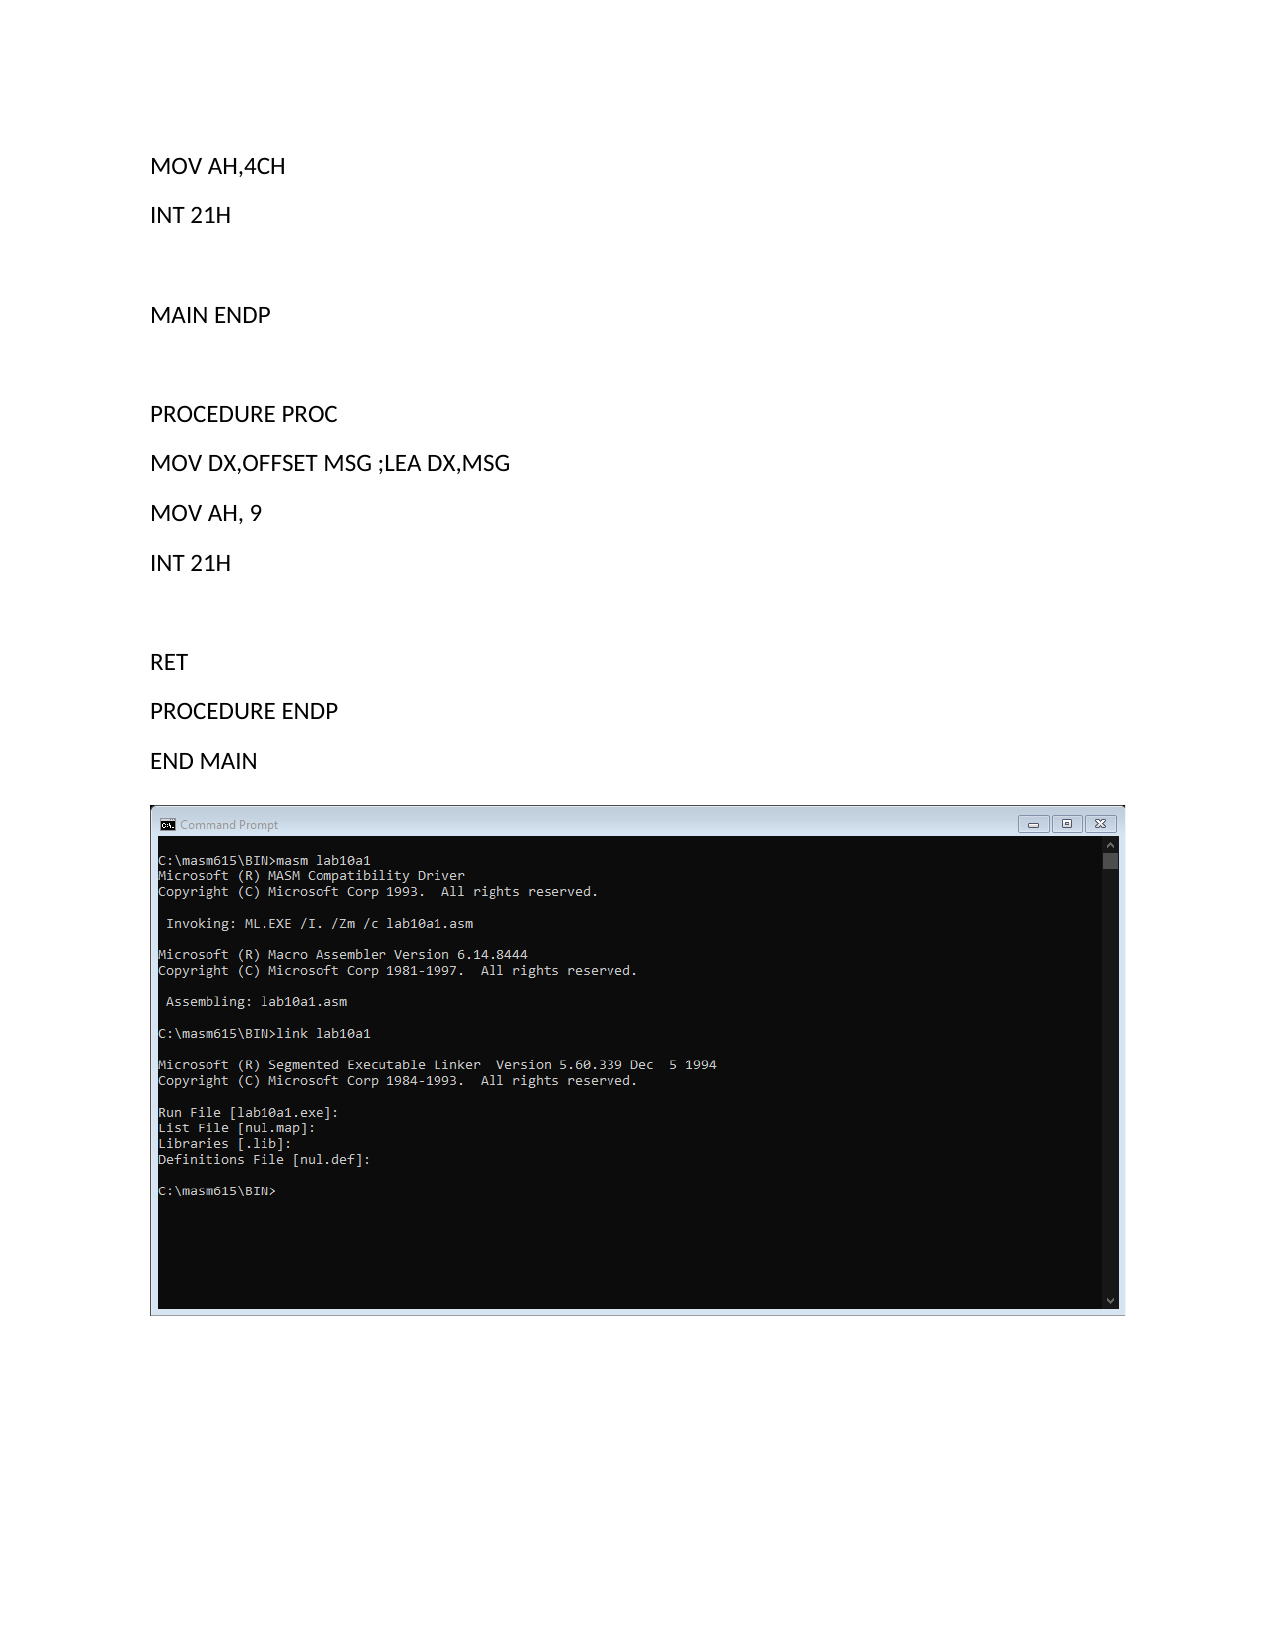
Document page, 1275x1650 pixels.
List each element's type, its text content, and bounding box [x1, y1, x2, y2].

text END MAIN [150, 745, 1125, 776]
text RET [150, 646, 1125, 676]
text INT 21H [150, 547, 1125, 577]
text PROCEDURE PROC [150, 398, 1125, 428]
text MOV DX,OFFSET MSG ;LEA DX,MSG [150, 447, 1125, 478]
text PROCEDURE ENDP [150, 695, 1125, 726]
text INT 21H [150, 199, 1125, 230]
text MAIN ENDP [150, 299, 1125, 329]
text MOV AH,4CH [150, 150, 1125, 181]
text MOV AH, 9 [150, 497, 1125, 528]
